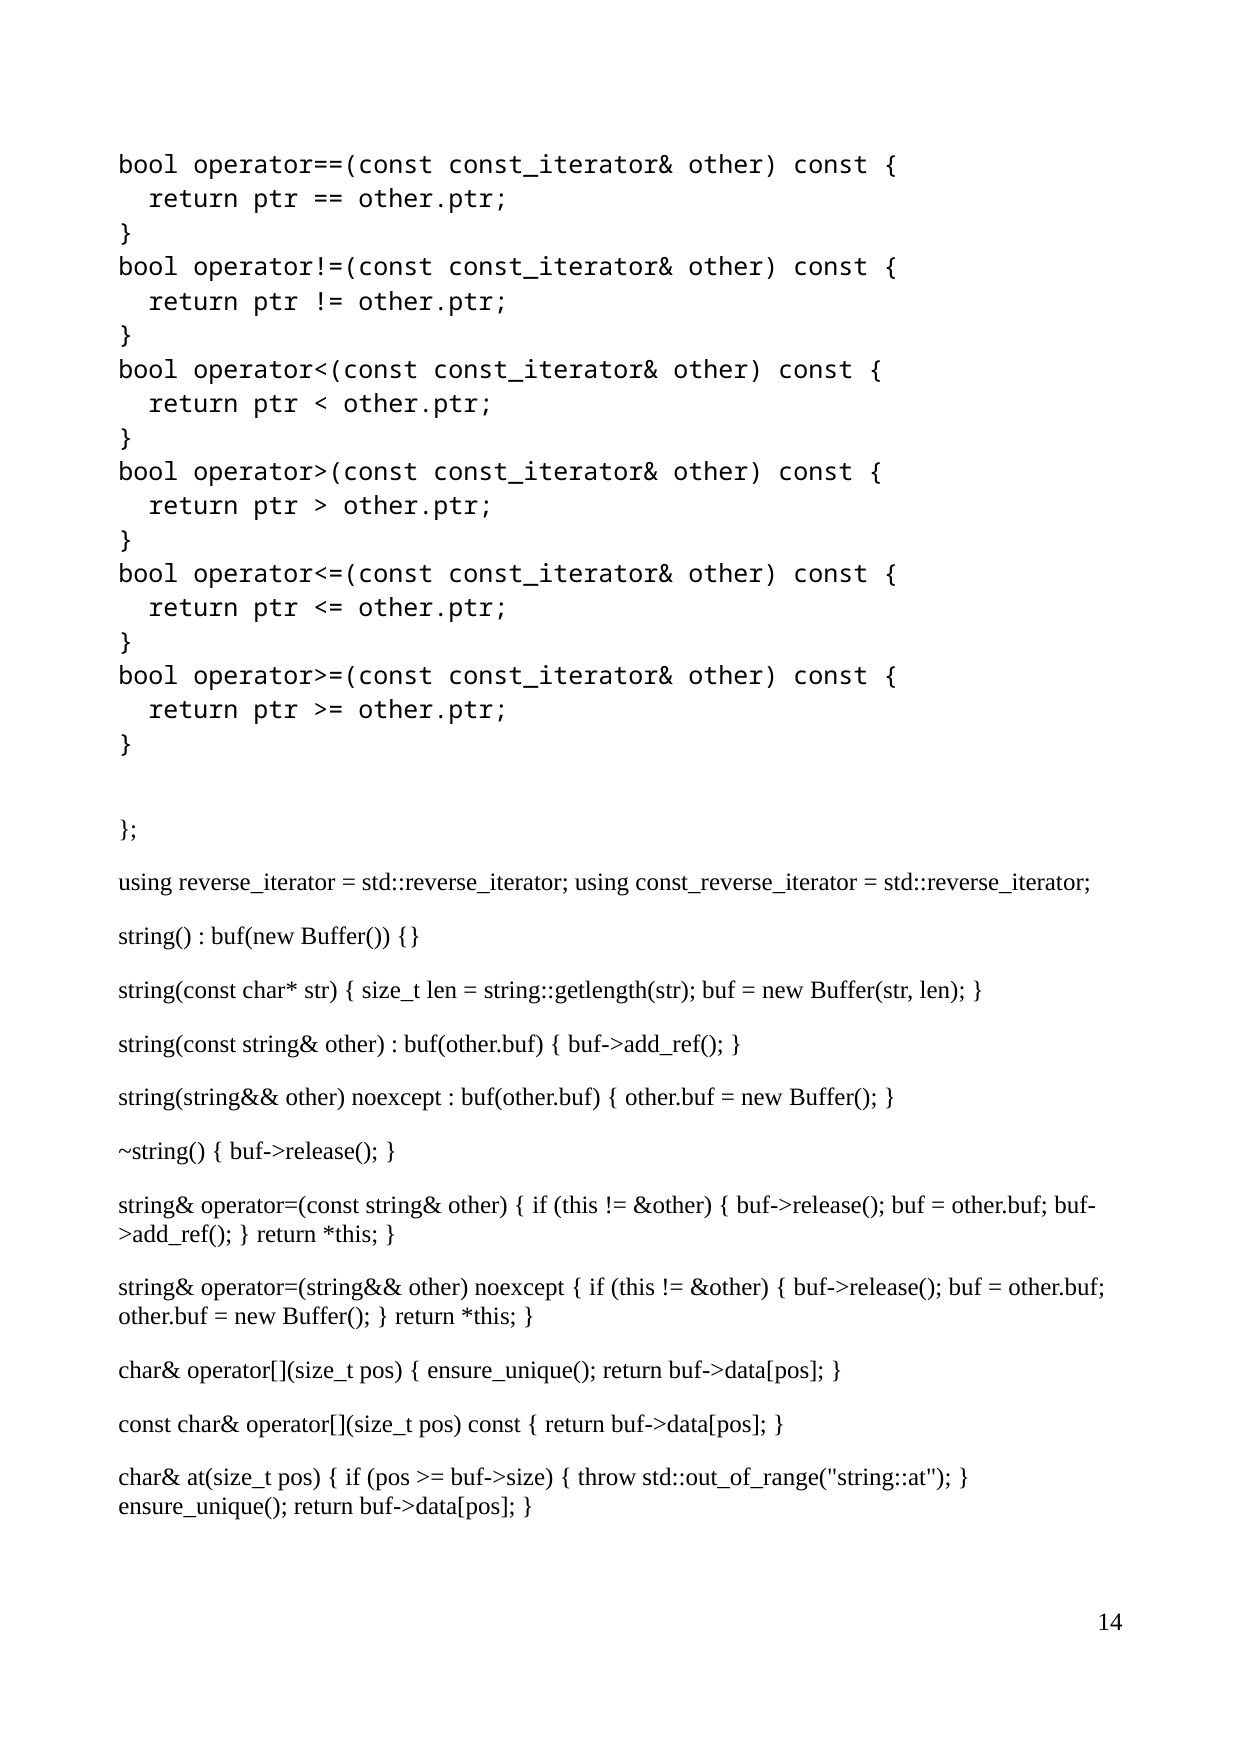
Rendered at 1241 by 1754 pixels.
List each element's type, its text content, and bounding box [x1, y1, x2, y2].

text string(const char* str) { size_t len = string::getlength(str); buf = new Buffer(str, len); } [118, 975, 1122, 1004]
text using reverse_iterator = std::reverse_iterator; using const_reverse_iterator = std::reverse_iterator; [118, 867, 1122, 896]
text string(const string& other) : buf(other.buf) { buf->add_ref(); } [118, 1029, 1122, 1057]
text }; [118, 814, 1122, 842]
text string& operator=(const string& other) { if (this != &other) { buf->release(); buf = other.buf; buf->add_ref(); } return *this; } [118, 1190, 1122, 1247]
text ~string() { buf->release(); } [118, 1136, 1122, 1165]
text const char& operator[](size_t pos) const { return buf->data[pos]; } [118, 1409, 1122, 1437]
text char& at(size_t pos) { if (pos >= buf->size) { throw std::out_of_range("string::at"); } ensure_unique(); return buf->data[pos]; } [118, 1462, 1122, 1520]
text char& operator[](size_t pos) { ensure_unique(); return buf->data[pos]; } [118, 1355, 1122, 1384]
text string(string&& other) noexcept : buf(other.buf) { other.buf = new Buffer(); } [118, 1082, 1122, 1111]
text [118, 118, 1122, 789]
text string() : buf(new Buffer()) {} [118, 921, 1122, 950]
text string& operator=(string&& other) noexcept { if (this != &other) { buf->release(); buf = other.buf; other.buf = new Buffer(); } return *this; } [118, 1272, 1122, 1330]
